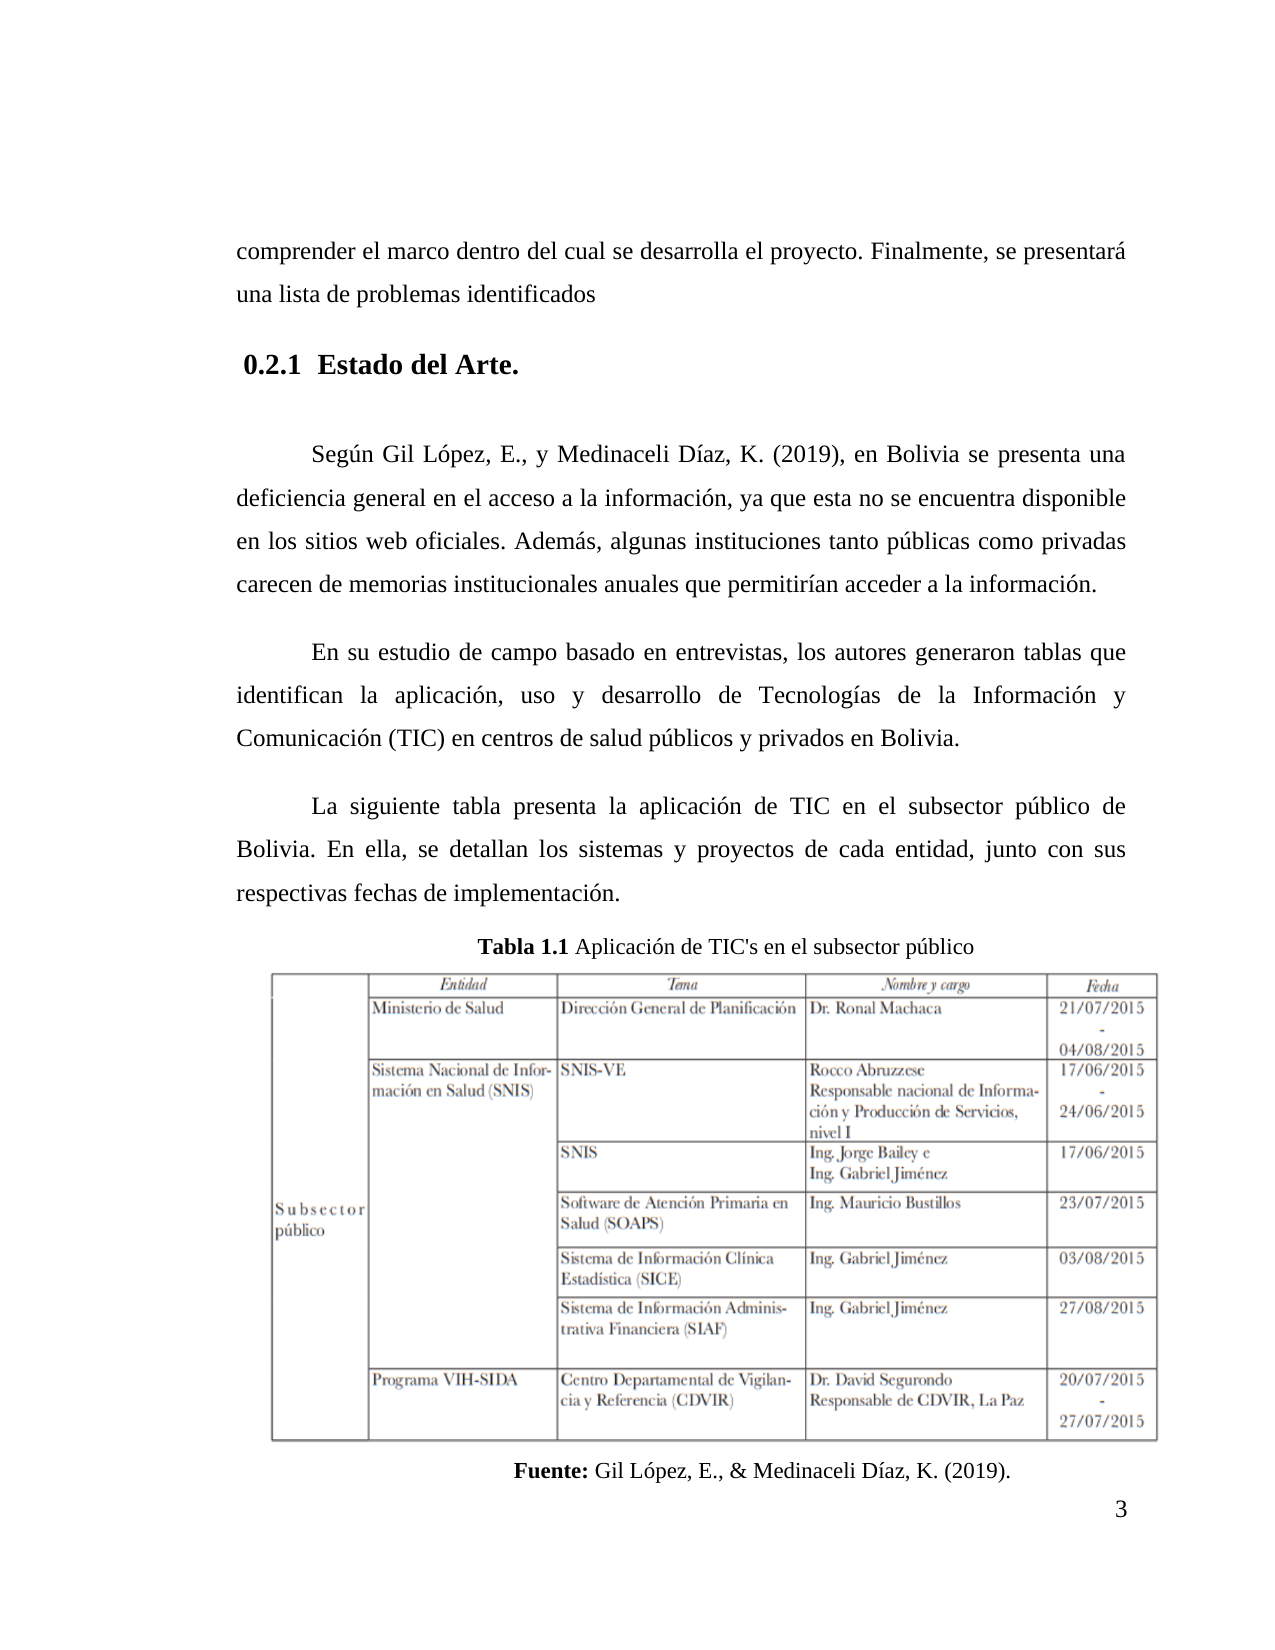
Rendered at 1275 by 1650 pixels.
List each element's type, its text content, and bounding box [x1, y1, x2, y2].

picture [261, 953, 1169, 1459]
text Según Gil López, E., y Medinaceli Díaz, K. (2019), en Bolivia se presenta una deficiencia general en el acceso a la información, ya que esta no se encuentra disponible en los sitios web oficiales. Además, algunas instituciones tanto públicas como privadas carecen de memorias institucionales anuales que permitirían acceder a la información. [236, 439, 1127, 598]
text En su estudio de campo basado en entrevistas, los autores generaron tablas que identifican la aplicación, uso y desarrollo de Tecnologías de la Información y Comunicación (TIC) en centros de salud públicos y privados en Bolivia. [236, 637, 1127, 752]
subtitle Estado del Arte. [243, 347, 1127, 381]
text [236, 236, 1127, 308]
text La siguiente tabla presenta la aplicación de TIC en el subsector público de Bolivia. En ella, se detallan los sistemas y proyectos de cada entidad, junto con sus respectivas fechas de implementación. [236, 791, 1127, 906]
